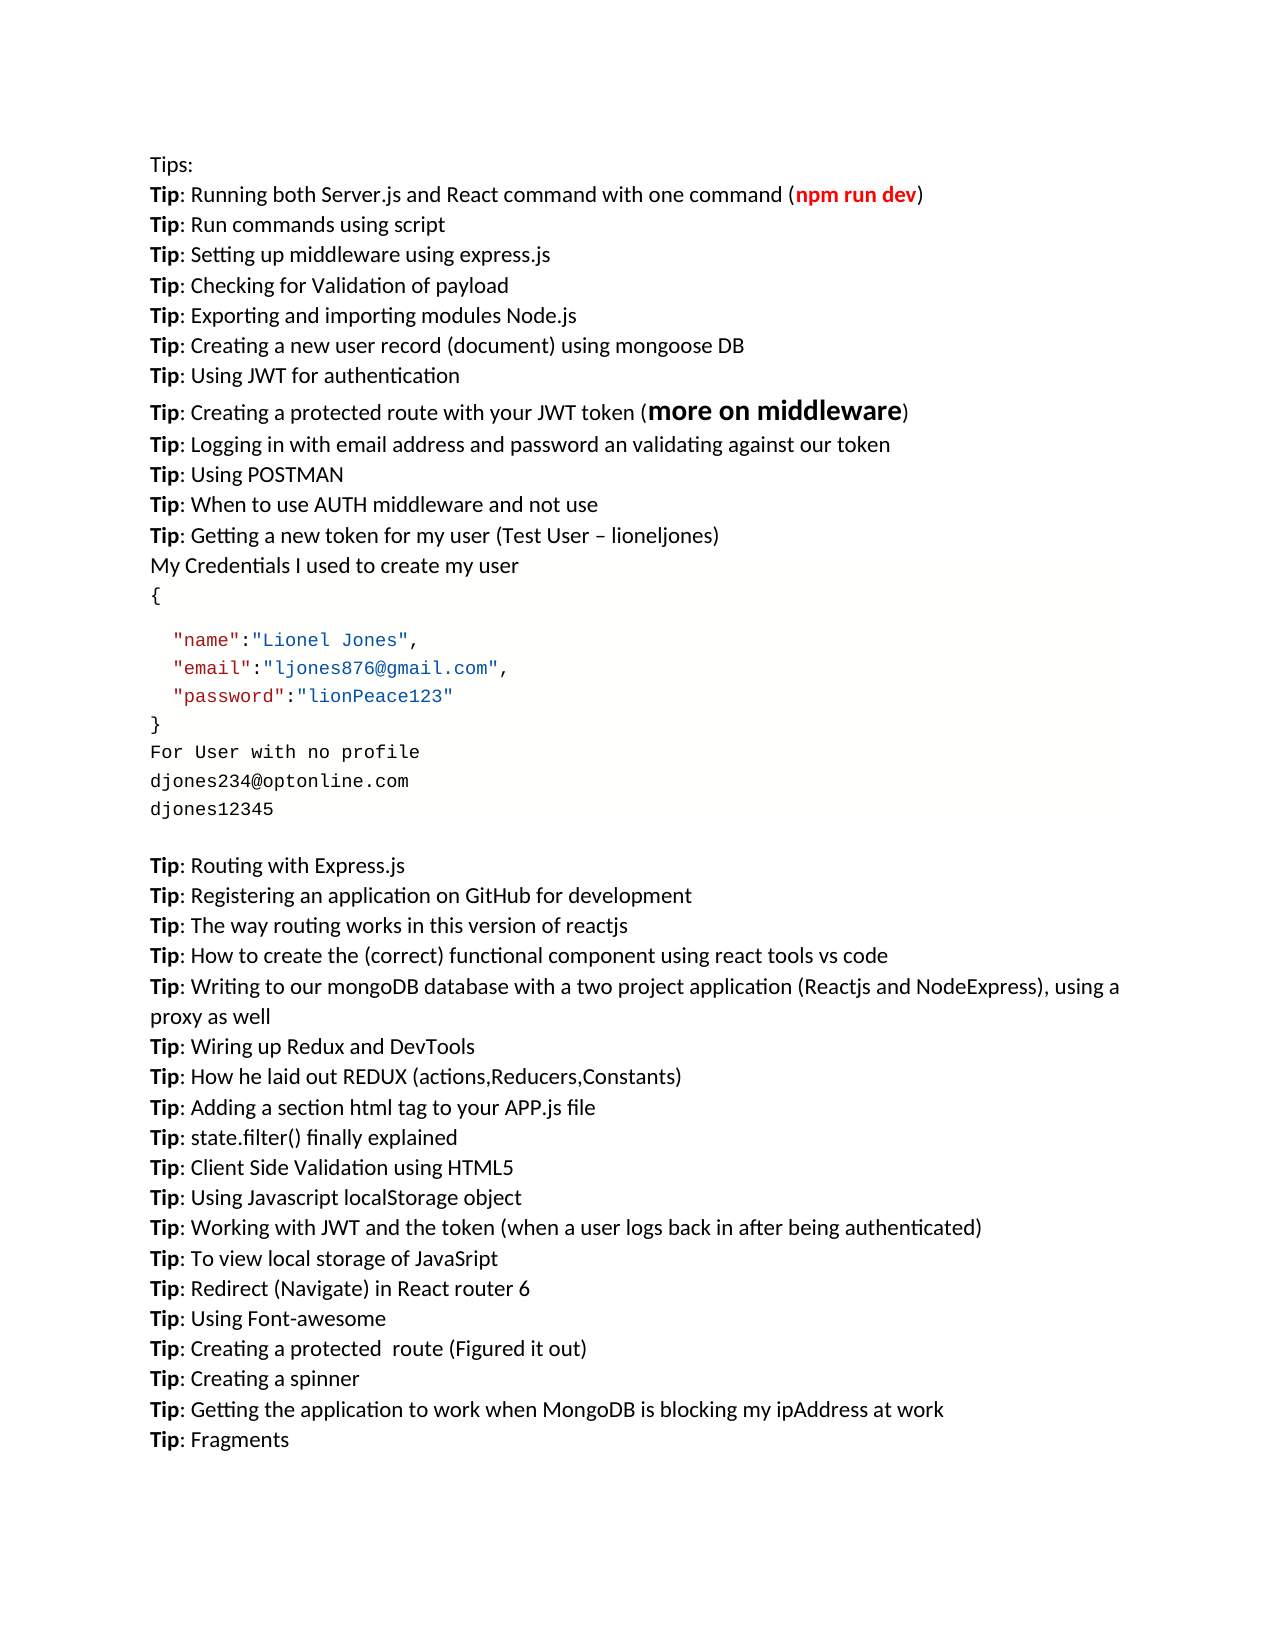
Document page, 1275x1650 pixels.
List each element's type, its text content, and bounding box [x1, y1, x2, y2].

text "password":"lionPeace123" [150, 680, 1125, 708]
text Tips: Tip: Running both Server.js and React command with one command (npm run dev) Tip: Run commands using script Tip: Setting up middleware using express.js Tip: Checking for Validation of payload Tip: Exporting and importing modules Node.js Tip: Creating a new user record (document) using mongoose DB Tip: Using JWT for authentication Tip: Creating a protected route with your JWT token (more on middleware) Tip: Logging in with email address and password an validating against our token Tip: Using POSTMAN Tip: When to use AUTH middleware and not use Tip: Getting a new token for my user (Test User – lioneljones) [150, 150, 1125, 549]
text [150, 821, 1125, 1453]
text } For User with no profile djones234@optonline.com [150, 708, 1125, 793]
text My Credentials I used to create my user { [150, 551, 1125, 607]
text "name":"Lionel Jones", [150, 624, 1125, 652]
text "email":"ljones876@gmail.com", [150, 652, 1125, 680]
text djones12345 [150, 793, 1125, 821]
